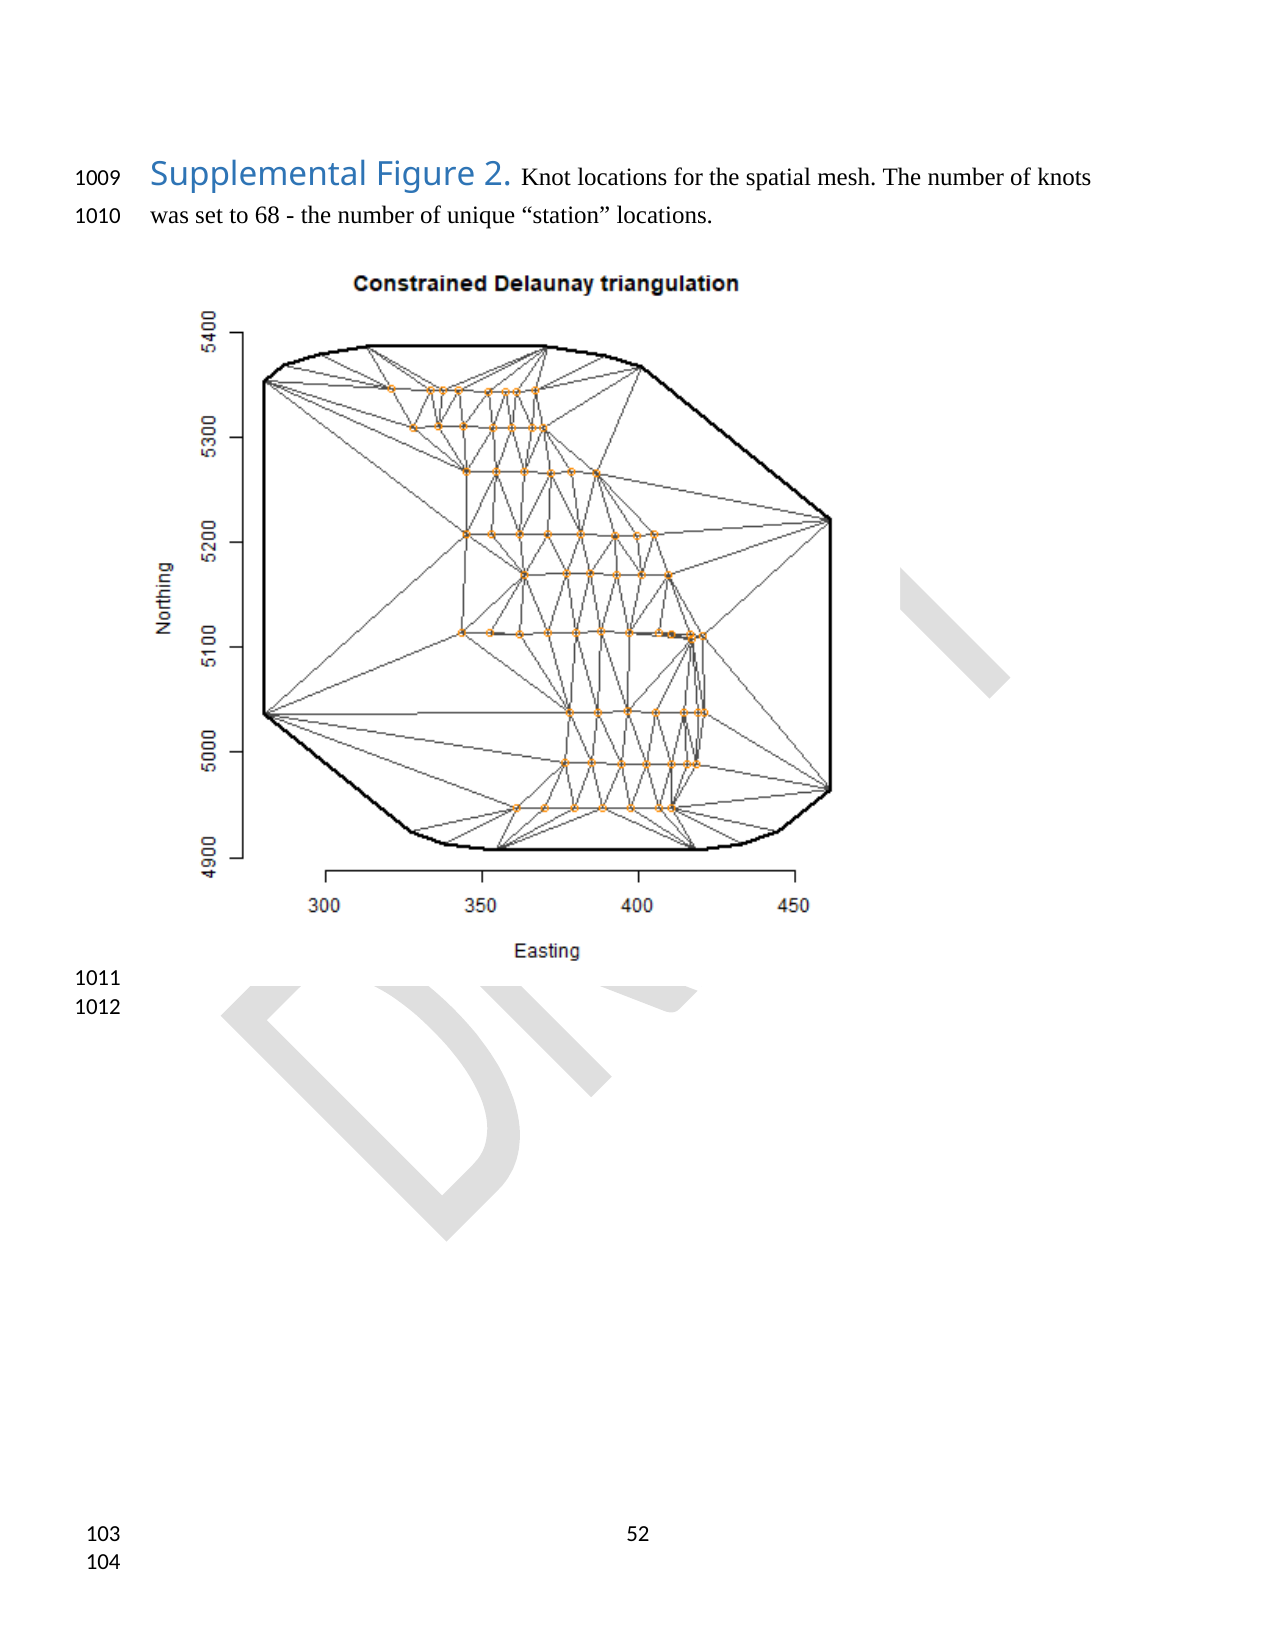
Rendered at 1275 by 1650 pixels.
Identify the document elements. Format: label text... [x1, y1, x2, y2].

picture [150, 235, 901, 986]
